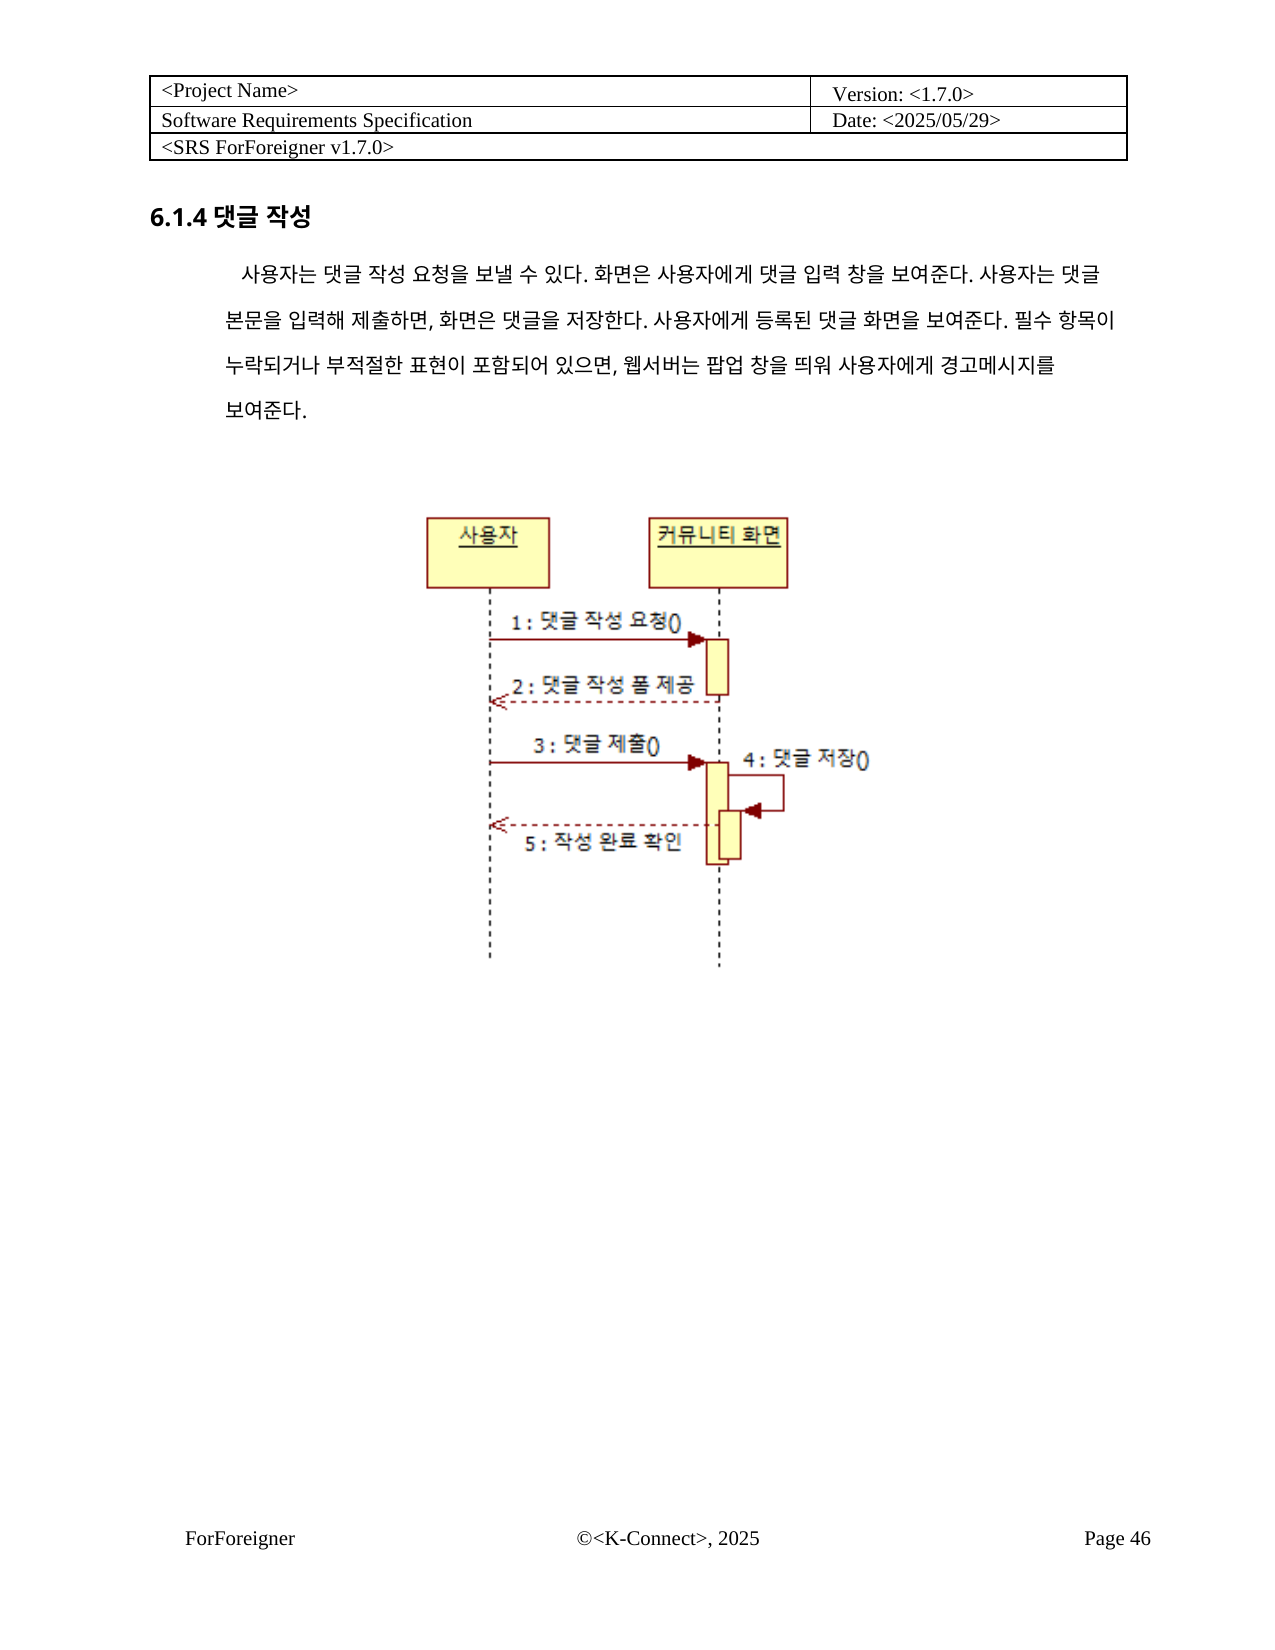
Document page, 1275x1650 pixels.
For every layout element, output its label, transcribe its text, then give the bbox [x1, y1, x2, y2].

subtitle 6.1.4 댓글 작성 [150, 198, 1125, 234]
text 사용자는 댓글 작성 요청을 보낼 수 있다. 화면은 사용자에게 댓글 입력 창을 보여준다. 사용자는 댓글 본문을 입력해 제출하면, 화면은 댓글을 저장한다. 사용자에게 등록된 댓글 화면을 보여준다. 필수 항목이 누락되거나 부적절한 표현이 포함되어 있으면, 웹서버는 팝업 창을 띄워 사용자에게 경고메시지를 보여준다. [225, 258, 1125, 425]
